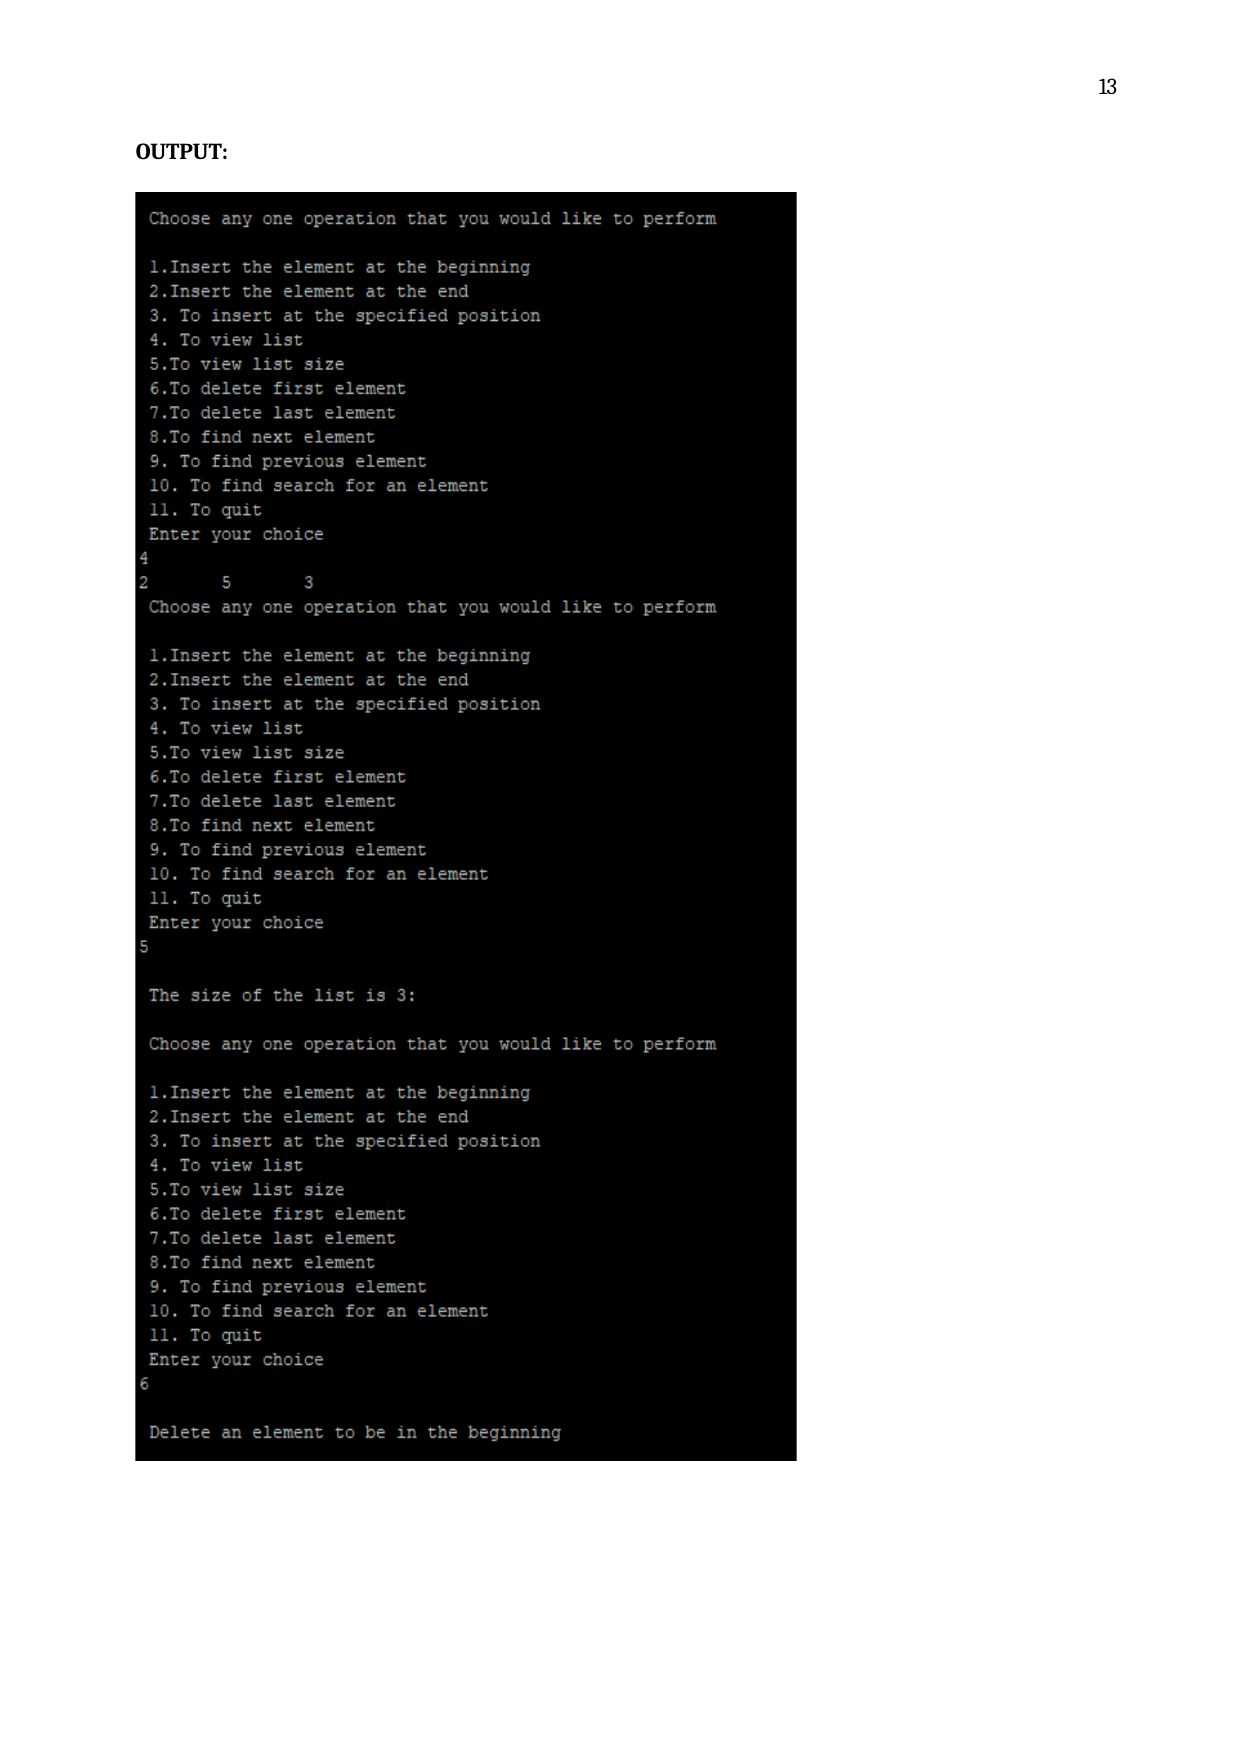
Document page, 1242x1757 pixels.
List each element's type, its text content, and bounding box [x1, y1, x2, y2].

text OUTPUT: [136, 139, 1160, 165]
picture [135, 192, 797, 1461]
